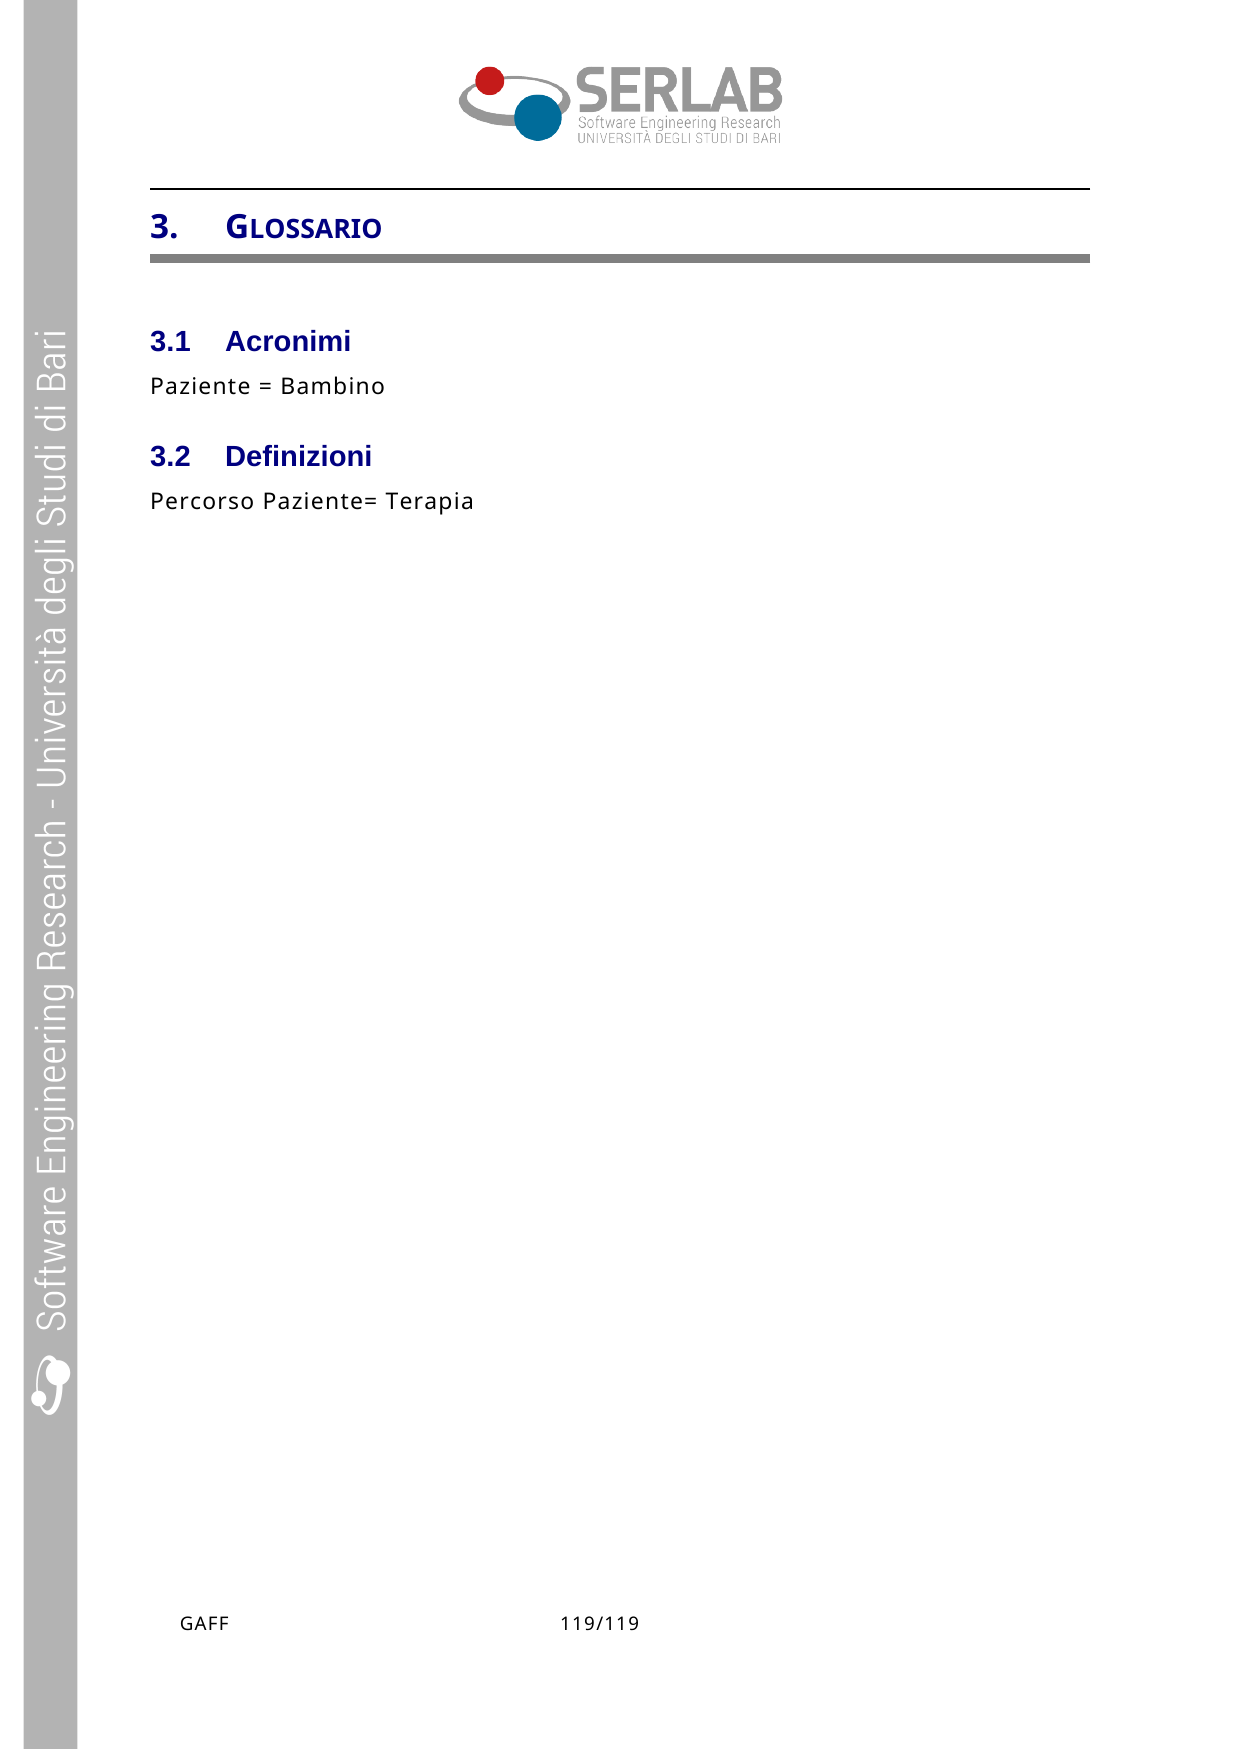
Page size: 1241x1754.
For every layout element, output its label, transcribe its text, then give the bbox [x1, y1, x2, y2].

picture [455, 65, 785, 145]
subtitle Glossario [150, 202, 1090, 254]
subtitle Acronimi [150, 324, 1090, 357]
text Percorso Paziente= Terapia [150, 484, 1090, 516]
picture [23, 0, 78, 1749]
subtitle Definizioni [150, 438, 1090, 472]
text Paziente = Bambino [150, 370, 1090, 401]
